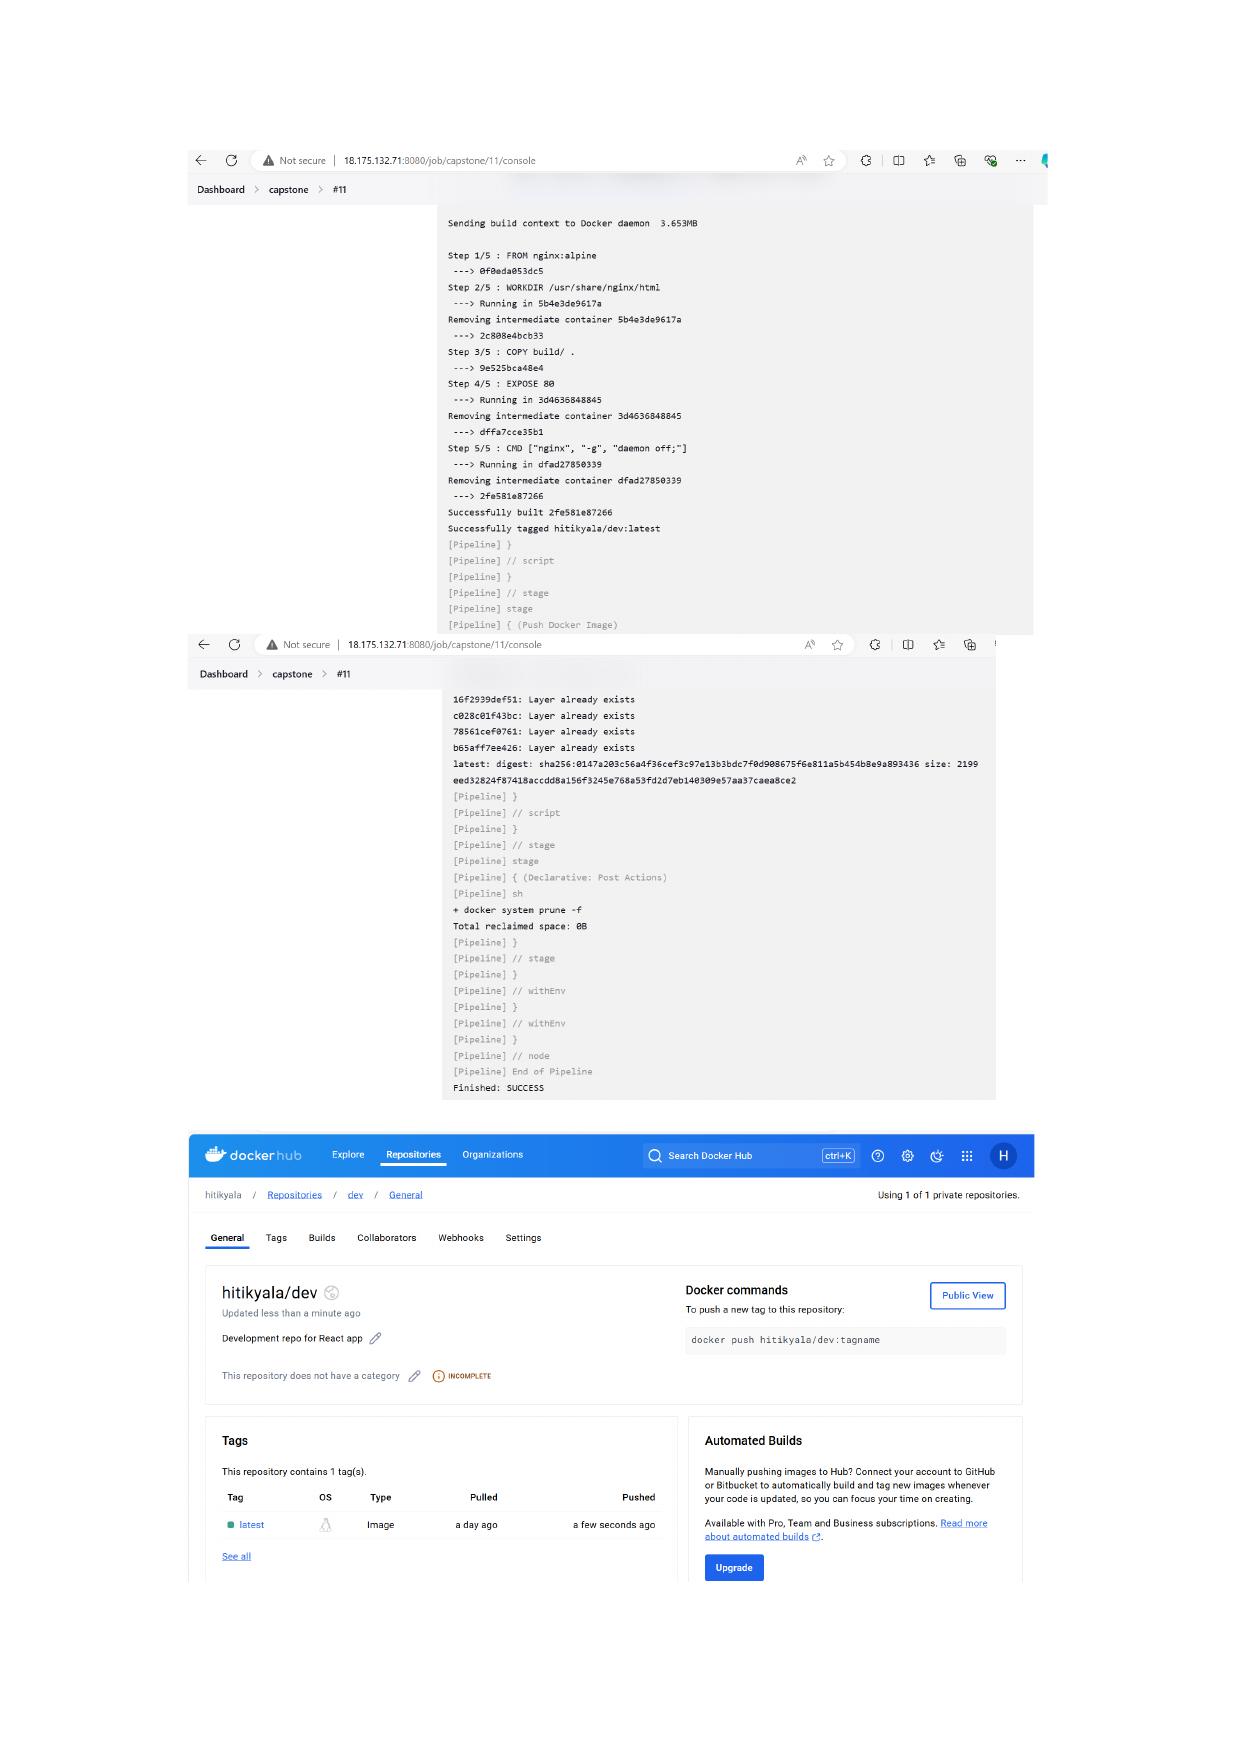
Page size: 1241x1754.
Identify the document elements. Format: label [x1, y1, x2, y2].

picture [187, 1130, 1035, 1582]
picture [187, 150, 1048, 1100]
